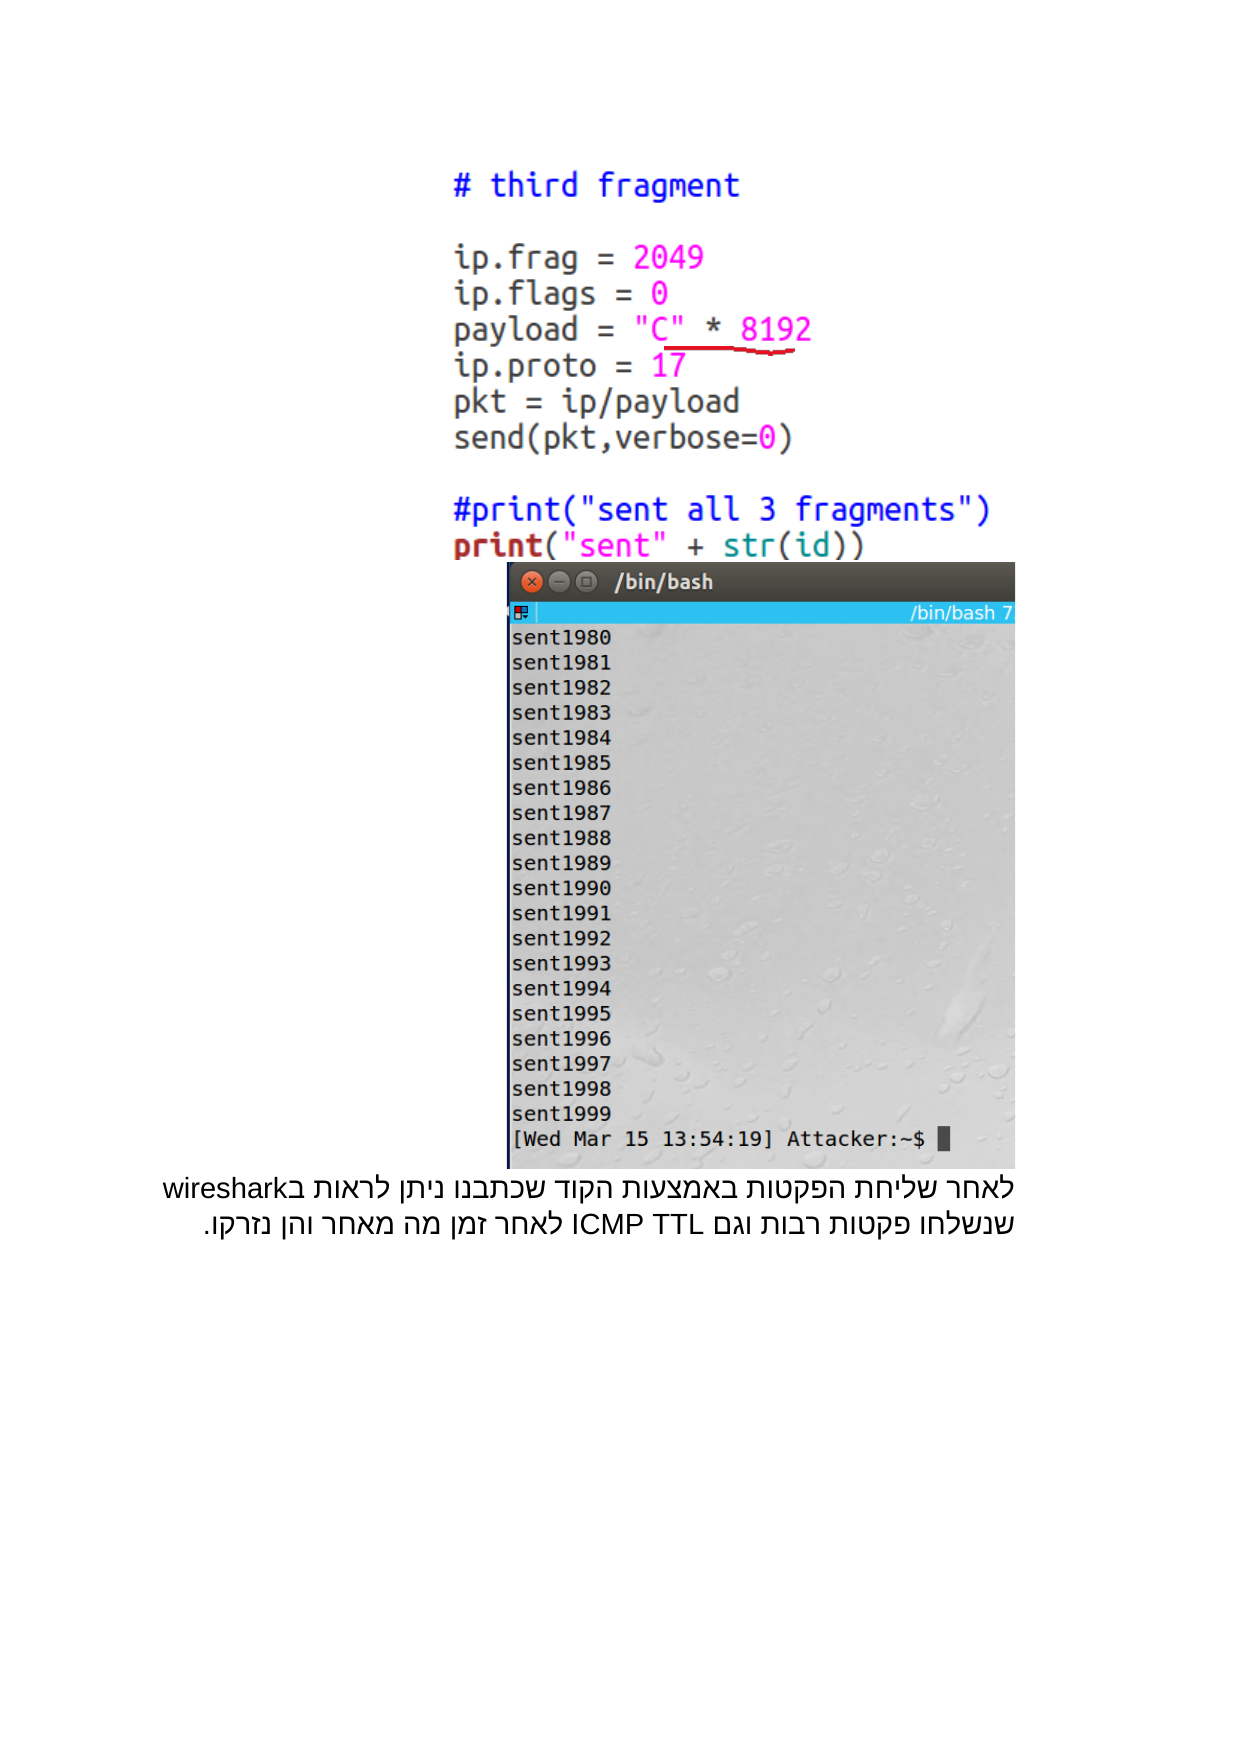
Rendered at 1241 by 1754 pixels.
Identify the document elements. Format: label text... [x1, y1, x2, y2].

picture [401, 150, 1015, 560]
list לאחר שליחת הפקטות באמצעות הקוד שכתבנו ניתן לראות בwireshark שנשלחו פקטות רבות וגם ICMP TTL לאחר זמן מה מאחר והן נזרקו. [150, 1171, 1015, 1241]
picture [506, 562, 1016, 1169]
